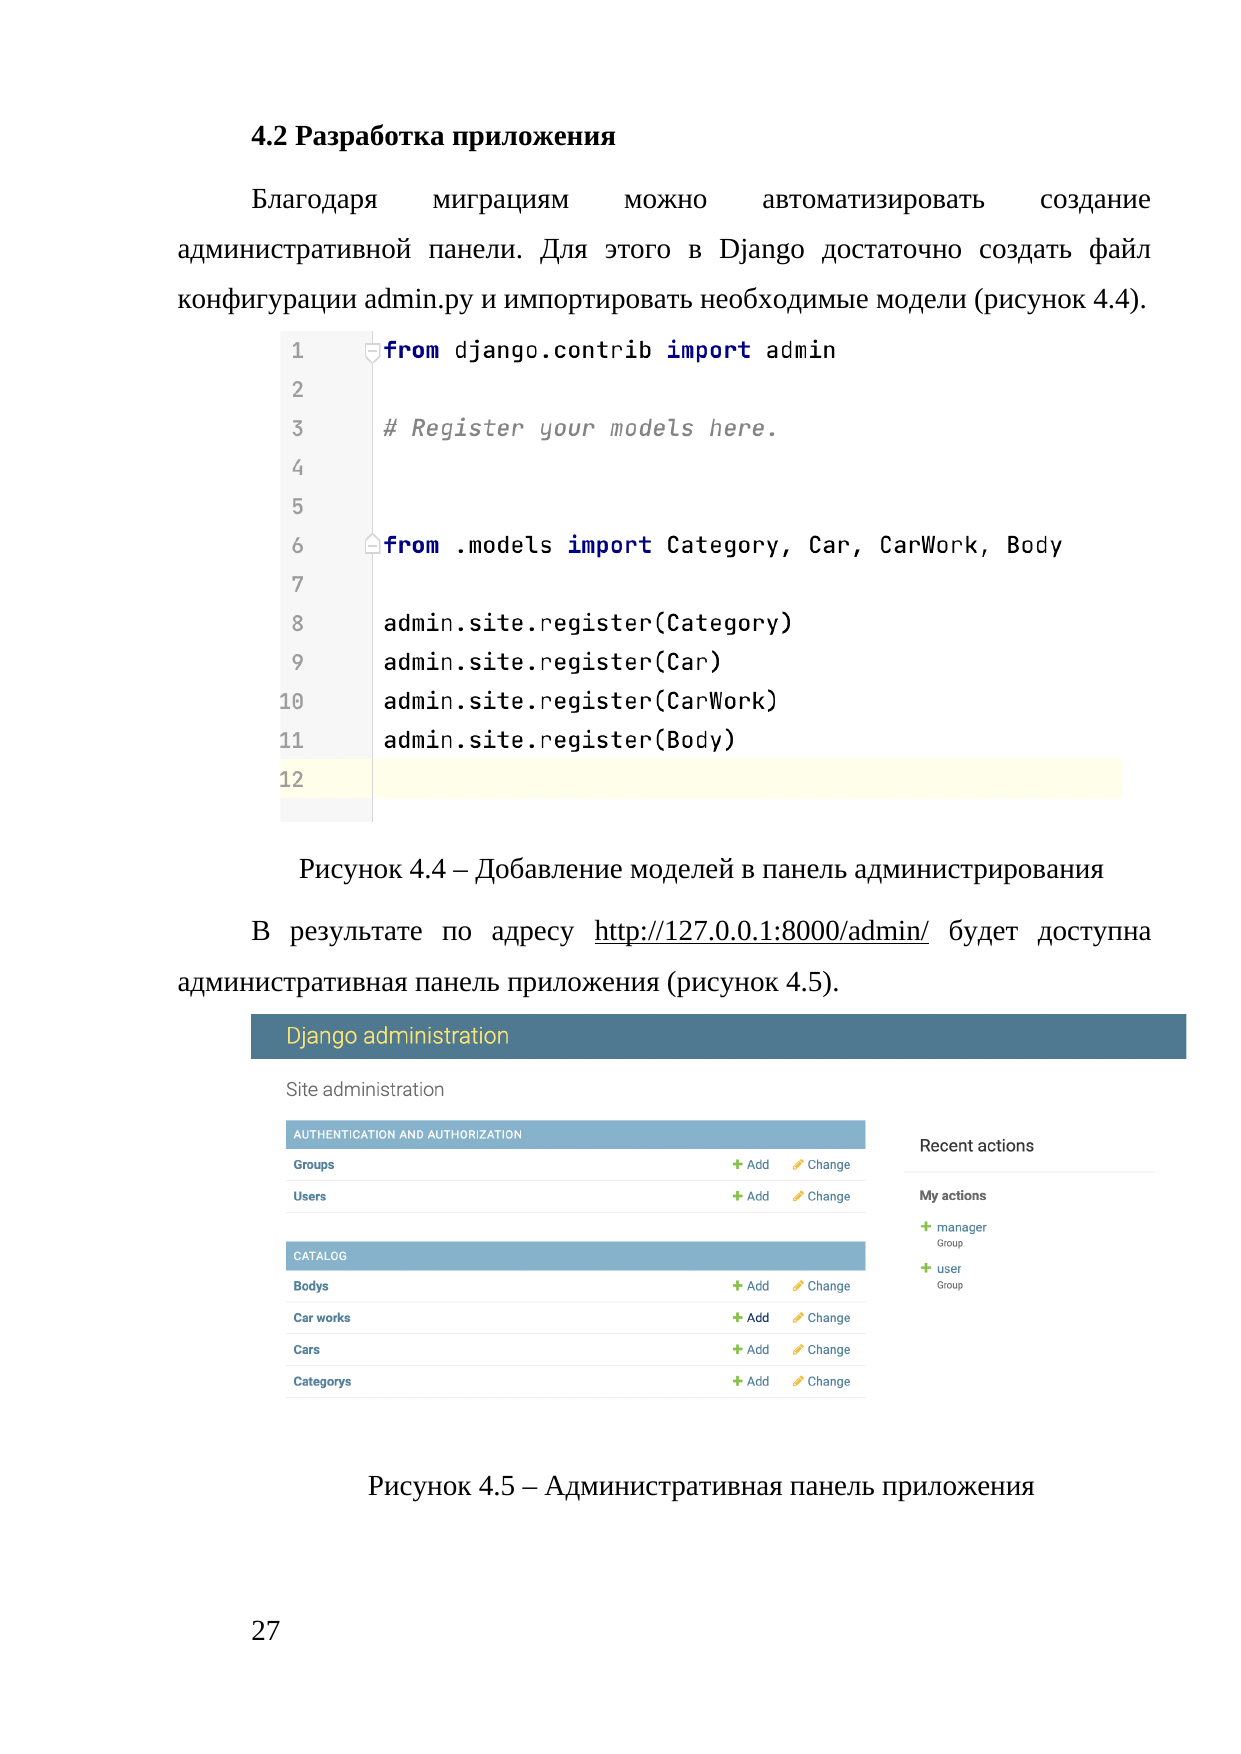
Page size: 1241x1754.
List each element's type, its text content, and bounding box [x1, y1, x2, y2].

picture [280, 331, 1123, 822]
text Благодаря миграциям можно автоматизировать создание административной панели. Для этого в Django достаточно создать файл конфигурации admin.py и импортировать необходимые модели (рисунок 4.4). [177, 181, 1152, 315]
subtitle 4.2 Разработка приложения [177, 118, 1152, 152]
picture [251, 1014, 1187, 1439]
text Рисунок 4.4 – Добавление моделей в панель администрирования [177, 851, 1152, 884]
text Рисунок 4.5 – Административная панель приложения [177, 1468, 1152, 1501]
text В результате по адресу http://127.0.0.1:8000/admin/ будет доступна административная панель приложения (рисунок 4.5). [177, 913, 1152, 997]
